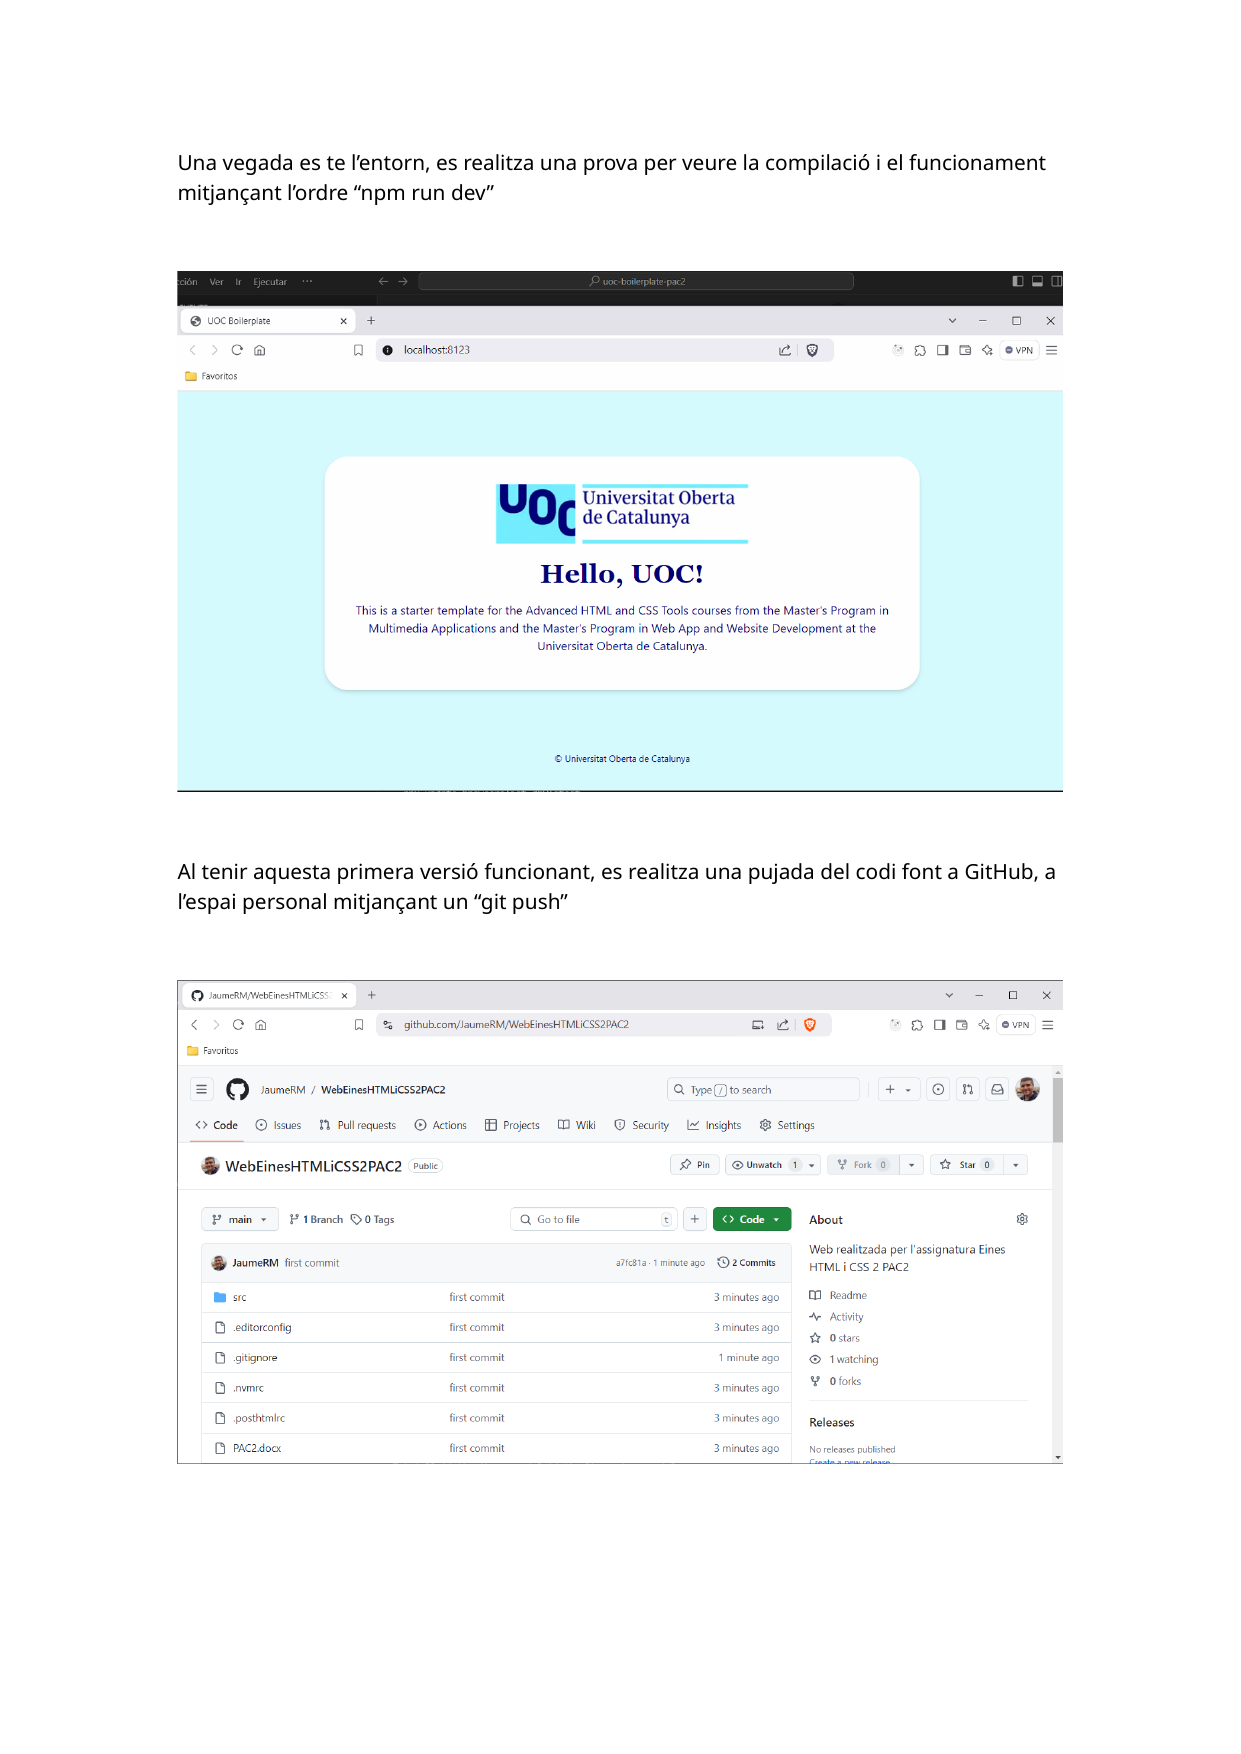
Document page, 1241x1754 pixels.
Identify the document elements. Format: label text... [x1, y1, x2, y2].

picture [177, 271, 1063, 792]
text Al tenir aquesta primera versió funcionant, es realitza una pujada del codi font a GitHub, a l’espai personal mitjançant un “git push” [177, 857, 1063, 915]
text Una vegada es te l’entorn, es realitza una prova per veure la compilació i el funcionament mitjançant l’ordre “npm run dev” [177, 148, 1063, 206]
picture [177, 980, 1063, 1464]
